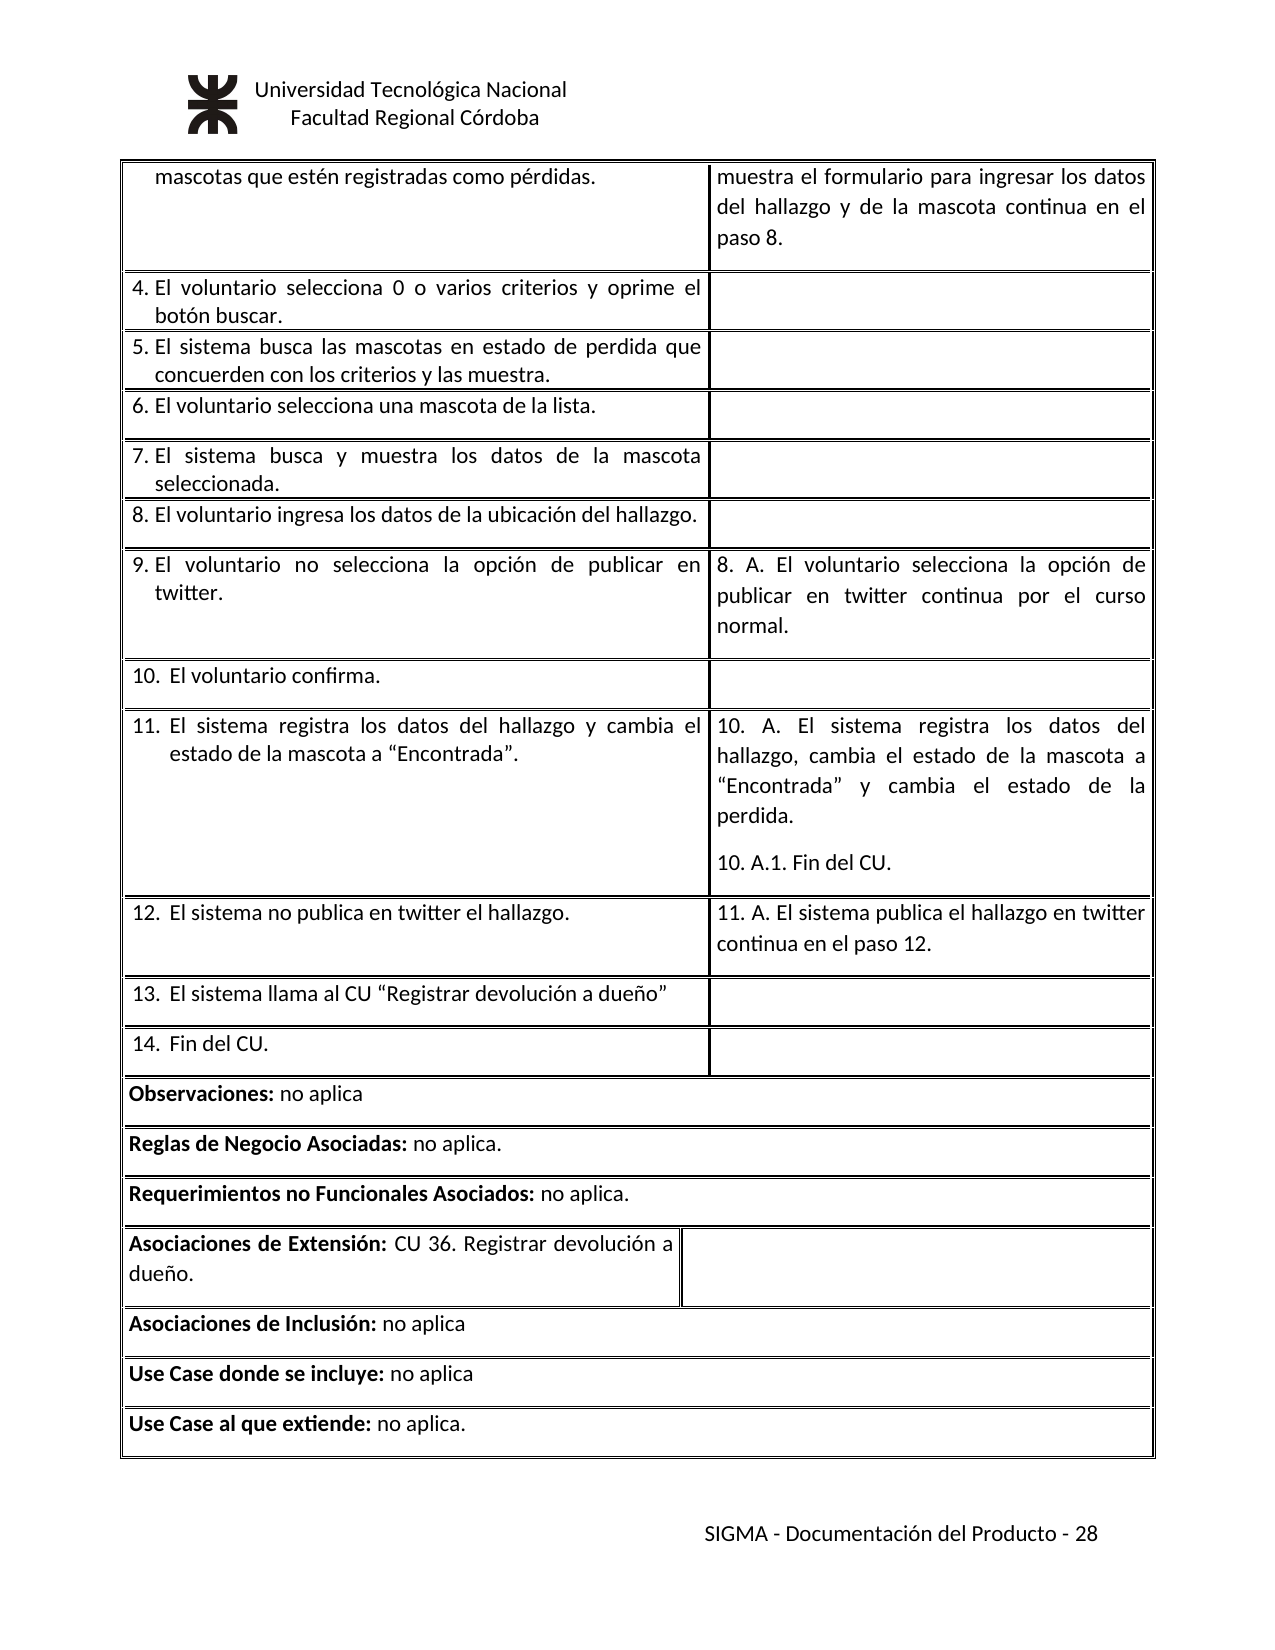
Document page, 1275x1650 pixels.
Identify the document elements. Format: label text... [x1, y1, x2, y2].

table_cell [711, 975, 1153, 1025]
table_cell [709, 658, 1154, 708]
table_cell Observaciones: no aplica [123, 1075, 1153, 1125]
table_cell [683, 1225, 1153, 1306]
table_cell Use Case donde se incluye: no aplica [121, 1356, 1154, 1406]
table_cell 11. A. El sistema publica el hallazgo en twitter continua en el paso 12. [711, 895, 1153, 975]
table_cell 8. A. El voluntario selecciona la opción de publicar en twitter continua por el curso normal. [711, 547, 1153, 658]
table_cell [709, 329, 1154, 388]
table_cell El sistema busca y muestra los datos de la mascota seleccionada. [123, 438, 708, 497]
table_cell Asociaciones de Inclusión: no aplica [121, 1306, 1154, 1356]
table_cell [711, 438, 1153, 497]
table_cell El sistema registra los datos del hallazgo y cambia el estado de la mascota a “Encontrada”. [121, 708, 709, 895]
table_cell Requerimientos no Funcionales Asociados: no aplica. [123, 1175, 1153, 1225]
table_cell [711, 497, 1153, 547]
table_cell [711, 270, 1153, 329]
table_cell 10. A. El sistema registra los datos del hallazgo, cambia el estado de la mascota a “Encontrada” y cambia el estado de la perdida. 10. A.1. Fin del CU. [709, 708, 1154, 895]
table_cell El voluntario selecciona 0 o varios criterios y oprime el botón buscar. [123, 270, 708, 329]
table_cell El voluntario selecciona una mascota de la lista. [123, 388, 708, 438]
table_cell El voluntario ingresa los datos de la ubicación del hallazgo. [123, 497, 708, 547]
table_cell El voluntario confirma. [121, 658, 709, 708]
table_cell El sistema busca las mascotas en estado de perdida que concuerden con los criterios y las muestra. [121, 329, 709, 388]
table_cell [711, 1025, 1153, 1075]
picture [188, 75, 238, 134]
table_cell [711, 388, 1153, 438]
table_cell Asociaciones de Extensión: CU 36. Registrar devolución a dueño. [123, 1225, 679, 1306]
table_cell El sistema no publica en twitter el hallazgo. [123, 895, 708, 975]
table_cell Reglas de Negocio Asociadas: no aplica. [123, 1125, 1153, 1175]
table_cell Use Case al que extiende: no aplica. [121, 1406, 1154, 1456]
table_cell Fin del CU. [123, 1025, 708, 1075]
table_cell El voluntario no selecciona la opción de publicar en twitter. [123, 547, 708, 658]
table_cell El sistema llama al CU “Registrar devolución a dueño” [123, 975, 708, 1025]
